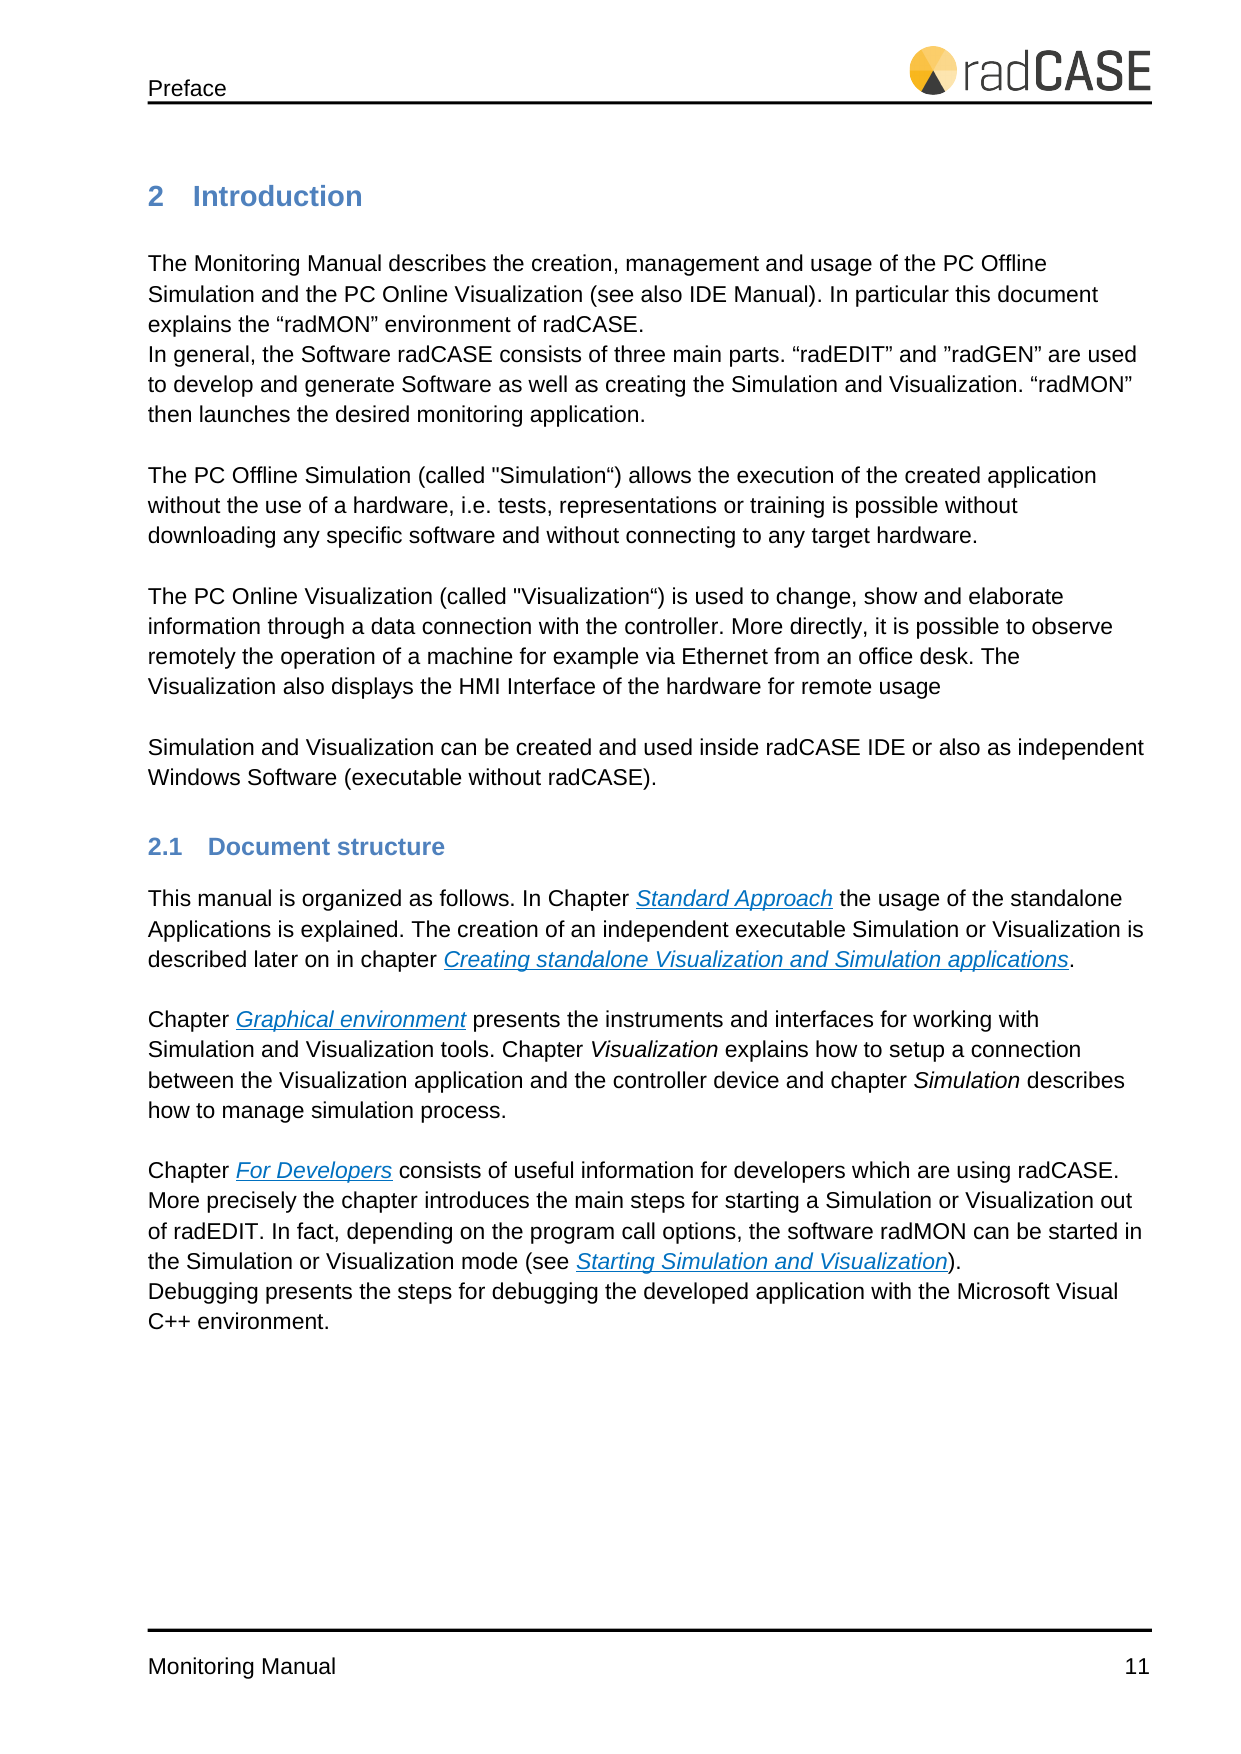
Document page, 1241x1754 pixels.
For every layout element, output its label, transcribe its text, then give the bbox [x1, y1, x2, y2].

text This manual is organized as follows. In Chapter Standard Approach the usage of the standalone Applications is explained. The creation of an independent executable Simulation or Visualization is described later on in chapter Creating standalone Visualization and Simulation applications. [148, 885, 1152, 972]
subtitle Document structure [148, 832, 1152, 860]
picture [909, 46, 1151, 95]
text In general, the Software radCASE consists of three main parts. “radEDIT” and ”radGEN” are used to develop and generate Software as well as creating the Simulation and Visualization. “radMON” then launches the desired monitoring application. [148, 341, 1152, 428]
text The PC Online Visualization (called "Visualization“) is used to change, show and elaborate information through a data connection with the controller. More directly, it is possible to observe remotely the operation of a machine for example via Ethernet from an office desk. The Visualization also displays the HMI Interface of the hardware for remote usage [148, 583, 1152, 699]
text The Monitoring Manual describes the creation, management and usage of the PC Offline Simulation and the PC Online Visualization (see also IDE Manual). In particular this document explains the “radMON” environment of radCASE. [148, 250, 1152, 337]
text Simulation and Visualization can be created and used inside radCASE IDE or also as independent Windows Software (executable without radCASE). [148, 734, 1152, 790]
subtitle Introduction [148, 179, 1152, 213]
text Chapter For Developers consists of useful information for developers which are using radCASE. More precisely the chapter introduces the main steps for starting a Simulation or Visualization out of radEDIT. In fact, depending on the program call options, the software radMON can be started in the Simulation or Visualization mode (see Starting Simulation and Visualization). [148, 1157, 1152, 1274]
text Chapter Graphical environment presents the instruments and interfaces for working with Simulation and Visualization tools. Chapter Visualization explains how to setup a connection between the Visualization application and the controller device and chapter Simulation describes how to manage simulation process. [148, 1006, 1152, 1123]
text The PC Offline Simulation (called "Simulation“) allows the execution of the created application without the use of a hardware, i.e. tests, representations or training is possible without downloading any specific software and without connecting to any target hardware. [148, 462, 1152, 548]
text Debugging presents the steps for debugging the developed application with the Microsoft Visual C++ environment. [148, 1278, 1152, 1334]
